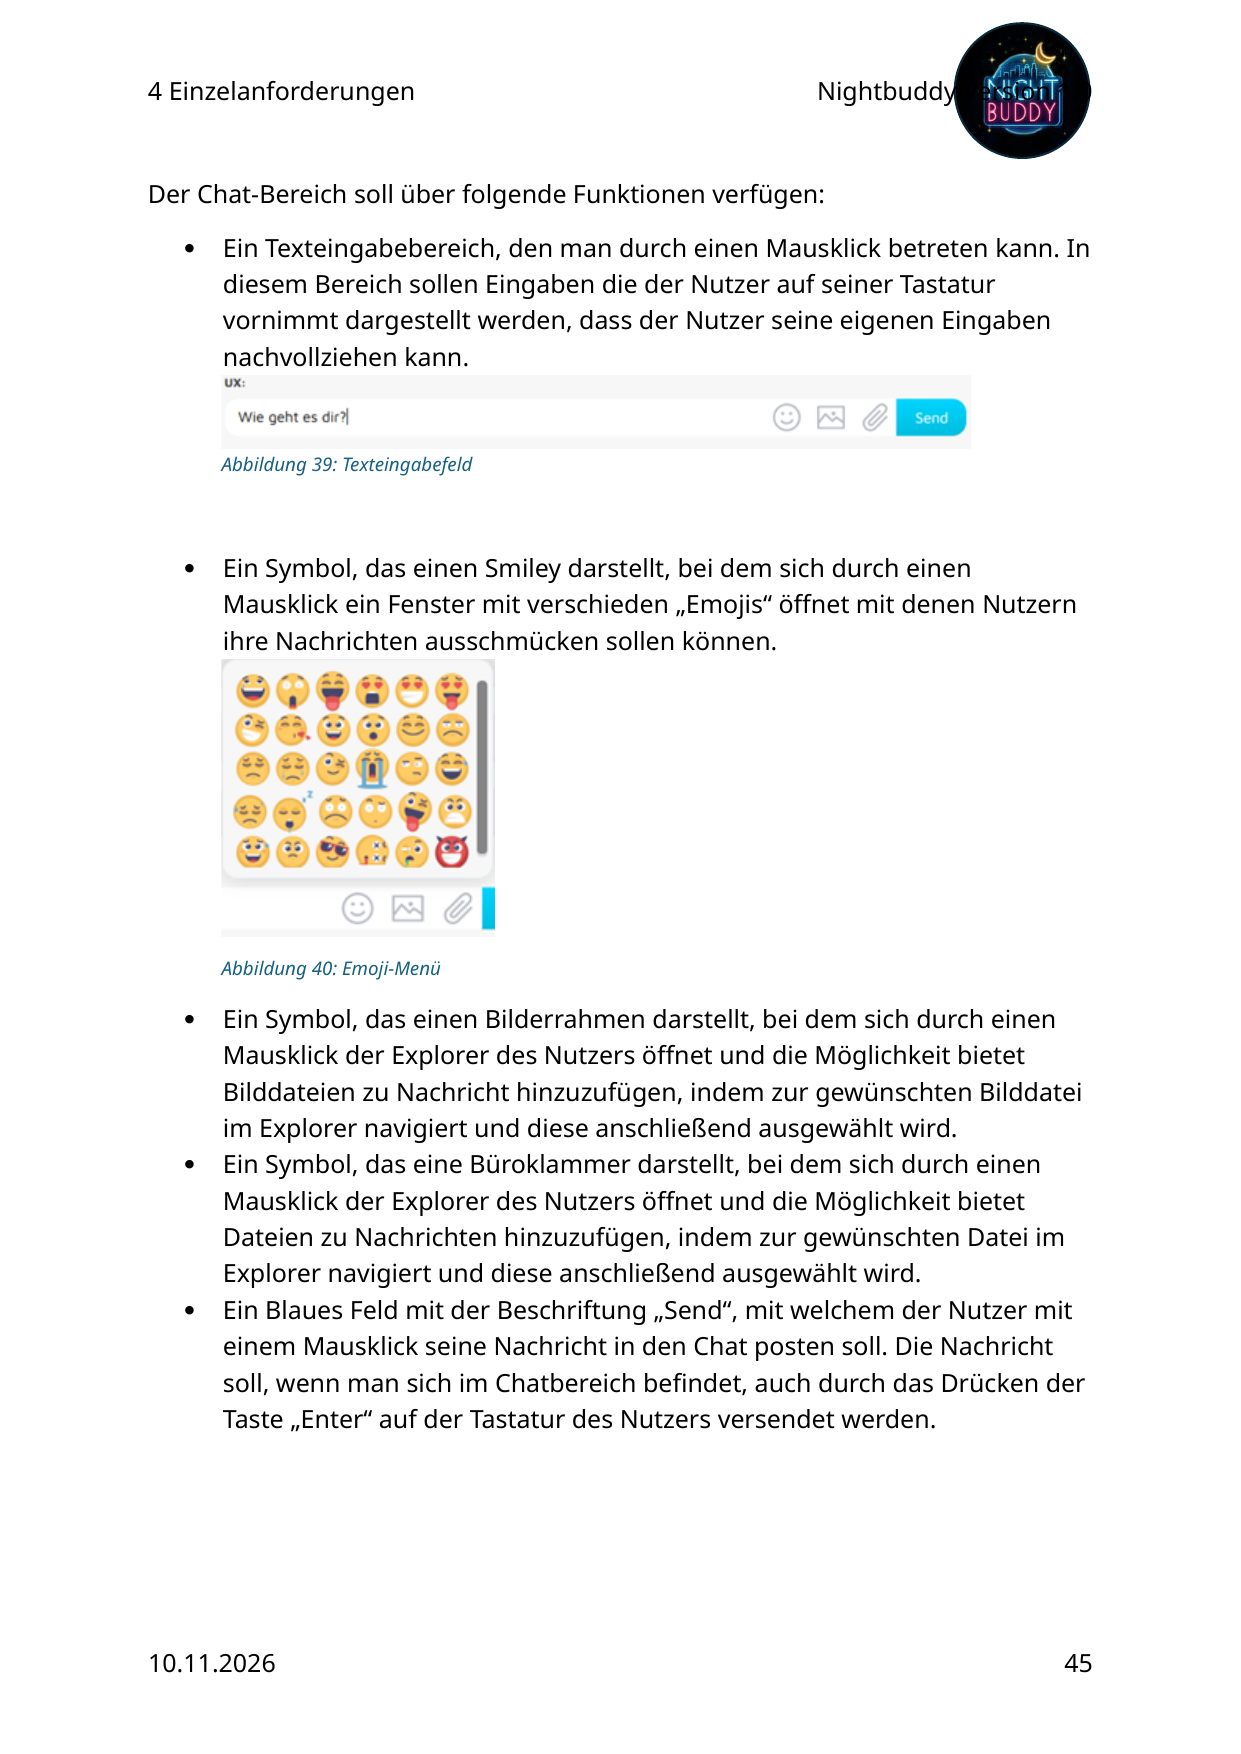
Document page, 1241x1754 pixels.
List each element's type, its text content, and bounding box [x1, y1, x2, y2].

picture [221, 659, 495, 937]
list Ein Symbol, das eine Büroklammer darstellt, bei dem sich durch einen Mausklick der Explorer des Nutzers öffnet und die Möglichkeit bietet Dateien zu Nachrichten hinzuzufügen, indem zur gewünschten Datei im Explorer navigiert und diese anschließend ausgewählt wird. [185, 1147, 1092, 1290]
picture [956, 25, 1087, 156]
list Ein Blaues Feld mit der Beschriftung „Send“, mit welchem der Nutzer mit einem Mausklick seine Nachricht in den Chat posten soll. Die Nachricht soll, wenn man sich im Chatbereich befindet, auch durch das Drücken der Taste „Enter“ auf der Tastatur des Nutzers versendet werden. [185, 1292, 1092, 1436]
list Ein Symbol, das einen Bilderrahmen darstellt, bei dem sich durch einen Mausklick der Explorer des Nutzers öffnet und die Möglichkeit bietet Bilddateien zu Nachricht hinzuzufügen, indem zur gewünschten Bilddatei im Explorer navigiert und diese anschließend ausgewählt wird. [185, 1002, 1092, 1145]
text Abbildung 40: Emoji-Menü [148, 955, 1092, 981]
text Der Chat-Bereich soll über folgende Funktionen verfügen: [148, 177, 1092, 211]
list Ein Texteingabebereich, den man durch einen Mausklick betreten kann. In diesem Bereich sollen Eingaben die der Nutzer auf seiner Tastatur vornimmt dargestellt werden, dass der Nutzer seine eigenen Eingaben nachvollziehen kann. [185, 230, 1092, 373]
picture [221, 375, 972, 449]
text Abbildung 39: Texteingabefeld [148, 451, 1092, 477]
picture [1081, 84, 1088, 98]
list Ein Symbol, das einen Smiley darstellt, bei dem sich durch einen Mausklick ein Fenster mit verschieden „Emojis“ öffnet mit denen Nutzern ihre Nachrichten ausschmücken sollen können. [185, 551, 1092, 657]
